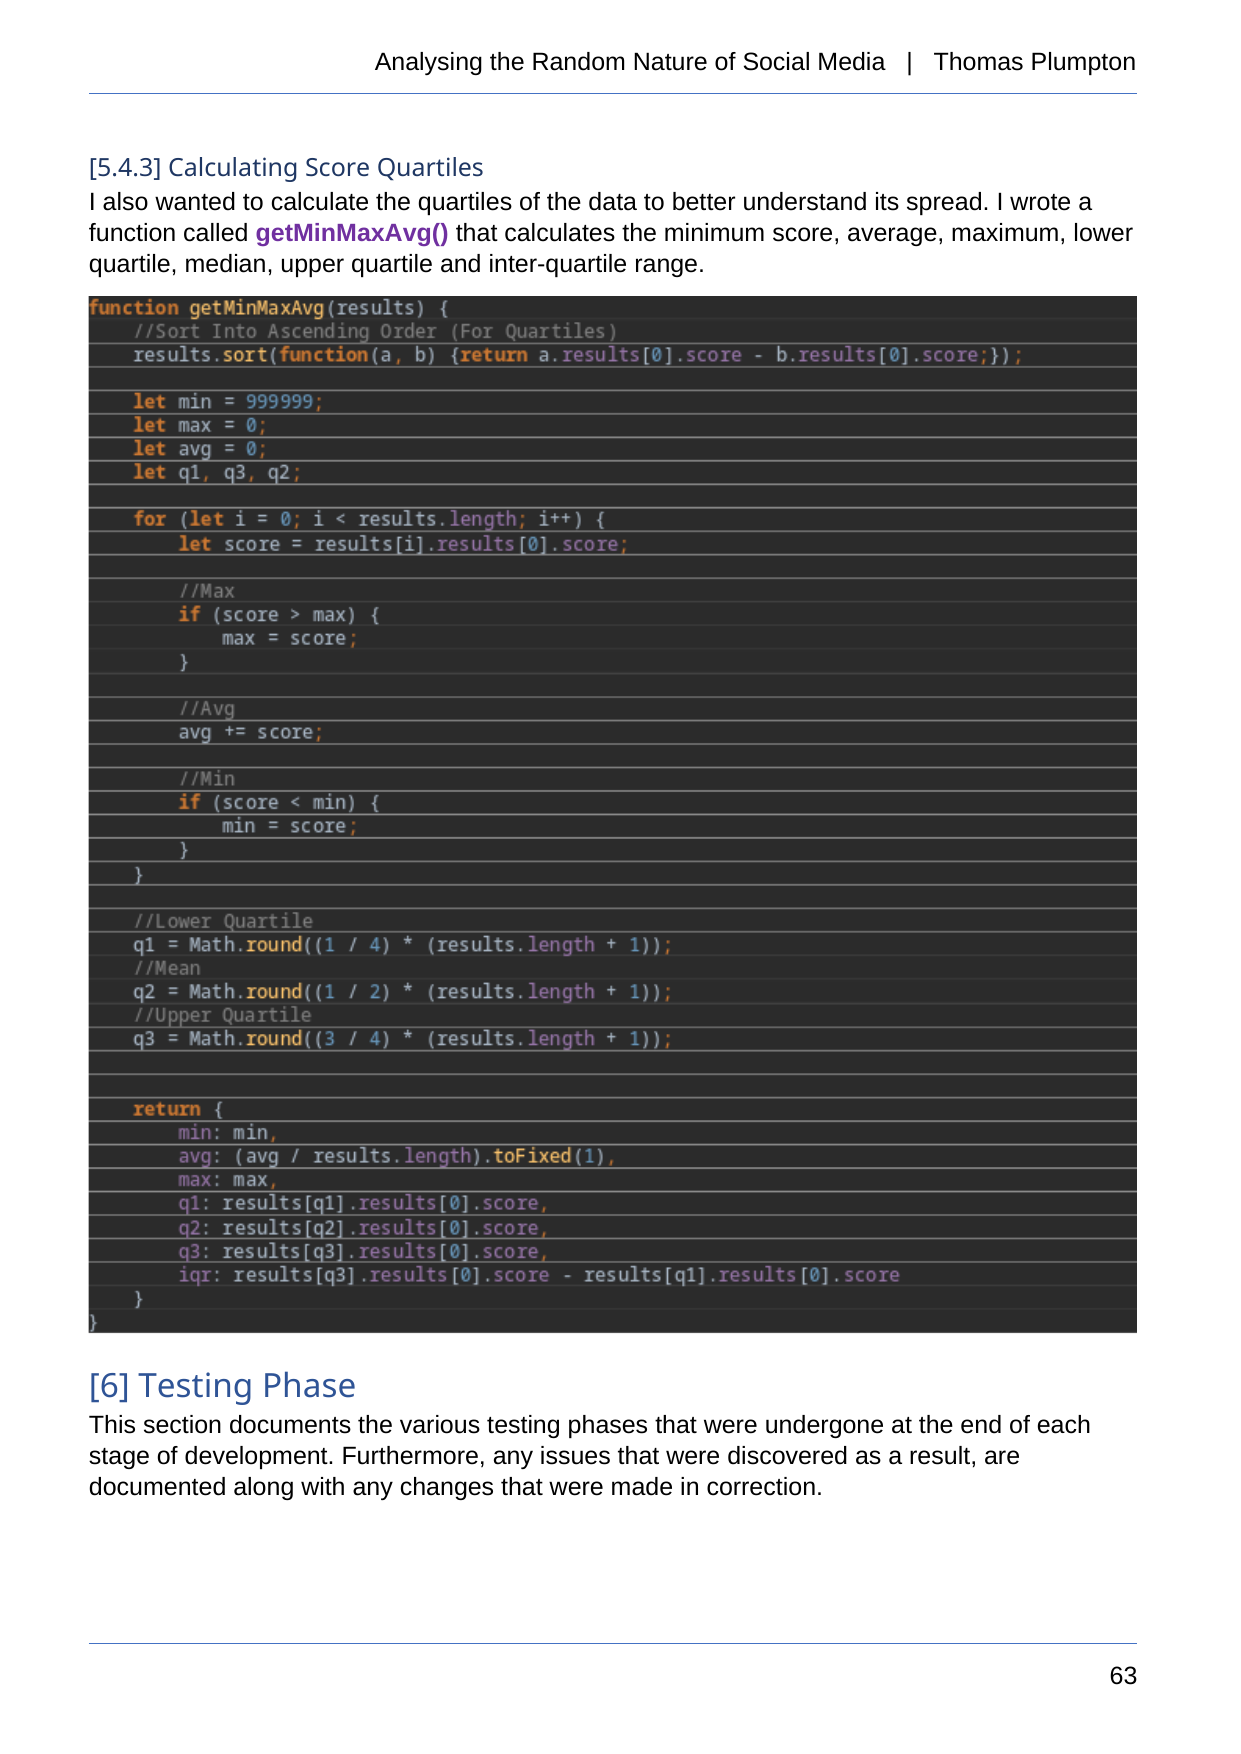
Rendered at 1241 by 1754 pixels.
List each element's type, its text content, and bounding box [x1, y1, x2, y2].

subtitle [6] Testing Phase [89, 1361, 1137, 1407]
text This section documents the various testing phases that were undergone at the end of each stage of development. Furthermore, any issues that were discovered as a result, are documented along with any changes that were made in correction. [89, 1410, 1137, 1501]
text I also wanted to calculate the quartiles of the data to better understand its spread. I wrote a function called getMinMaxAvg() that calculates the minimum score, average, maximum, lower quartile, median, upper quartile and inter-quartile range. [89, 187, 1137, 278]
subtitle [5.4.3] Calculating Score Quartiles [89, 150, 1137, 184]
